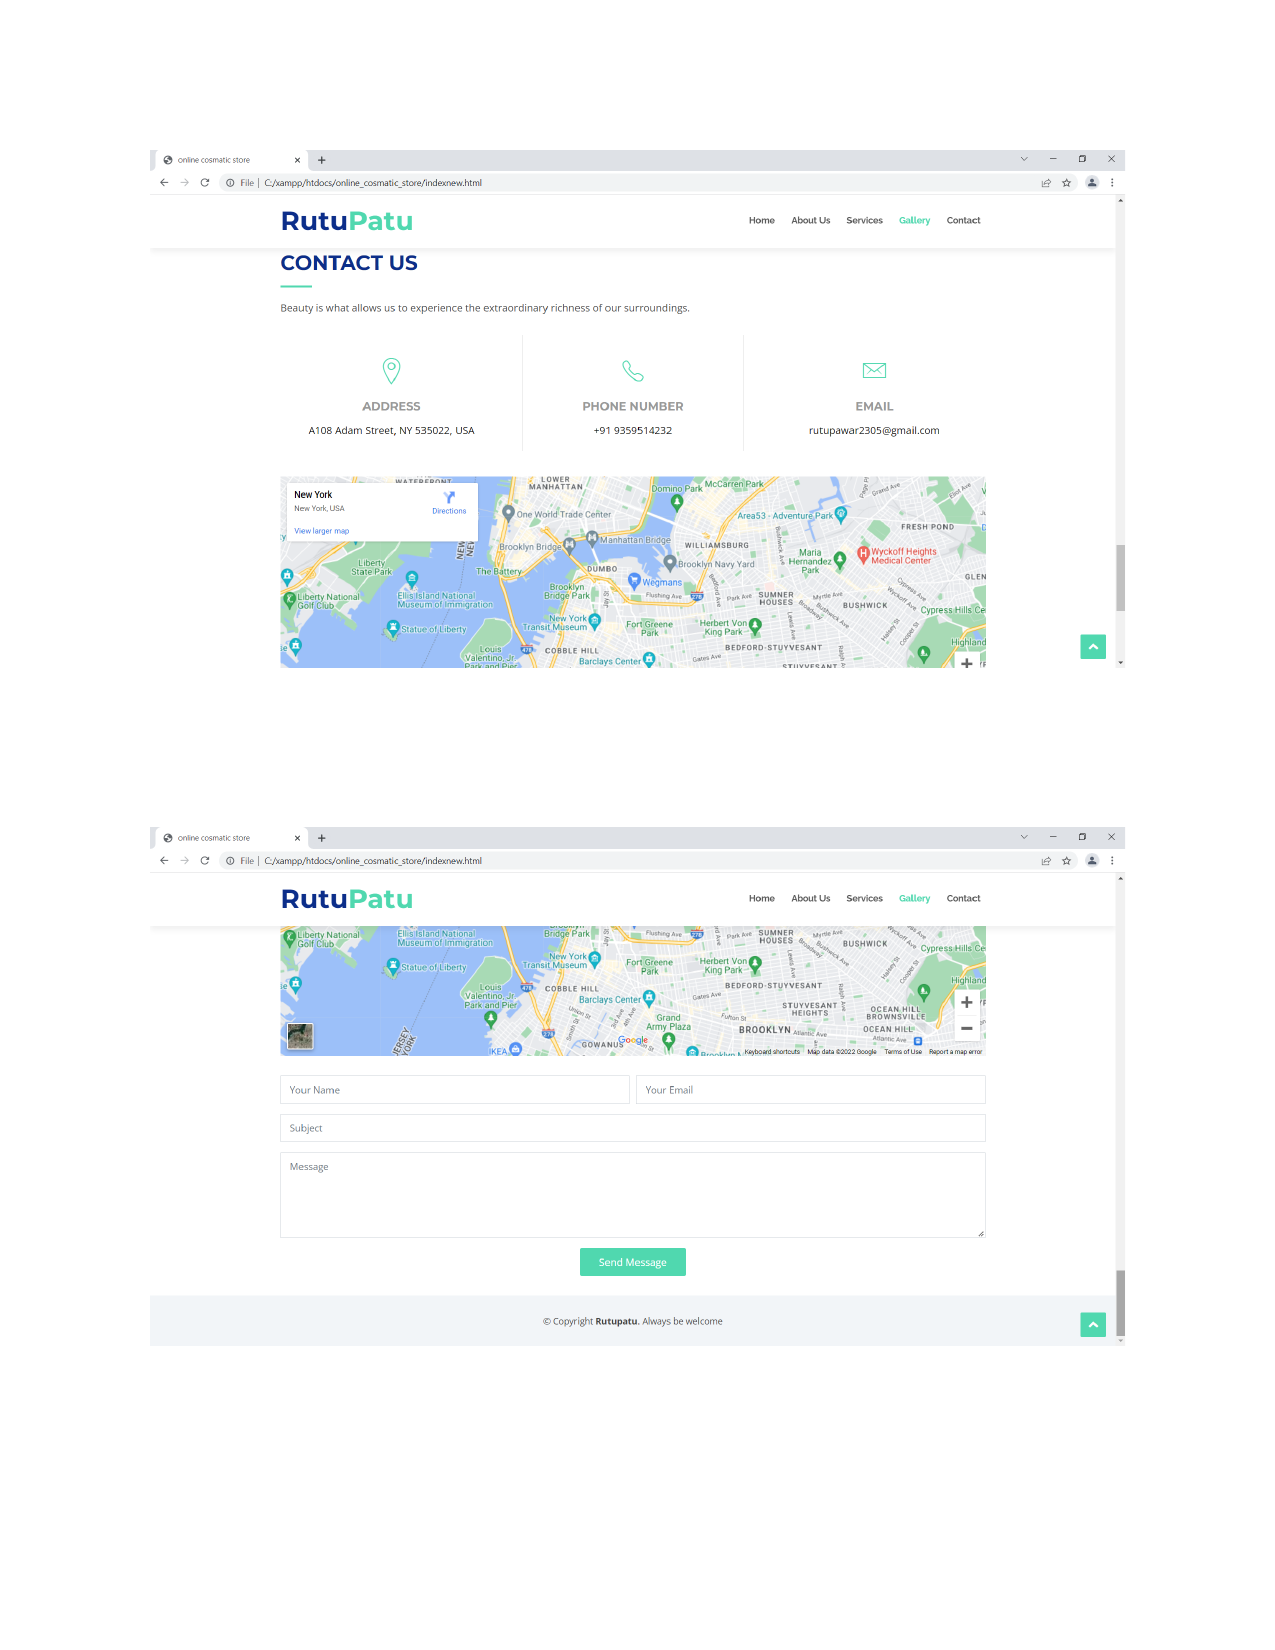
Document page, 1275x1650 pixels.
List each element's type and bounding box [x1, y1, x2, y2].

picture [150, 150, 1125, 668]
picture [150, 827, 1125, 1346]
